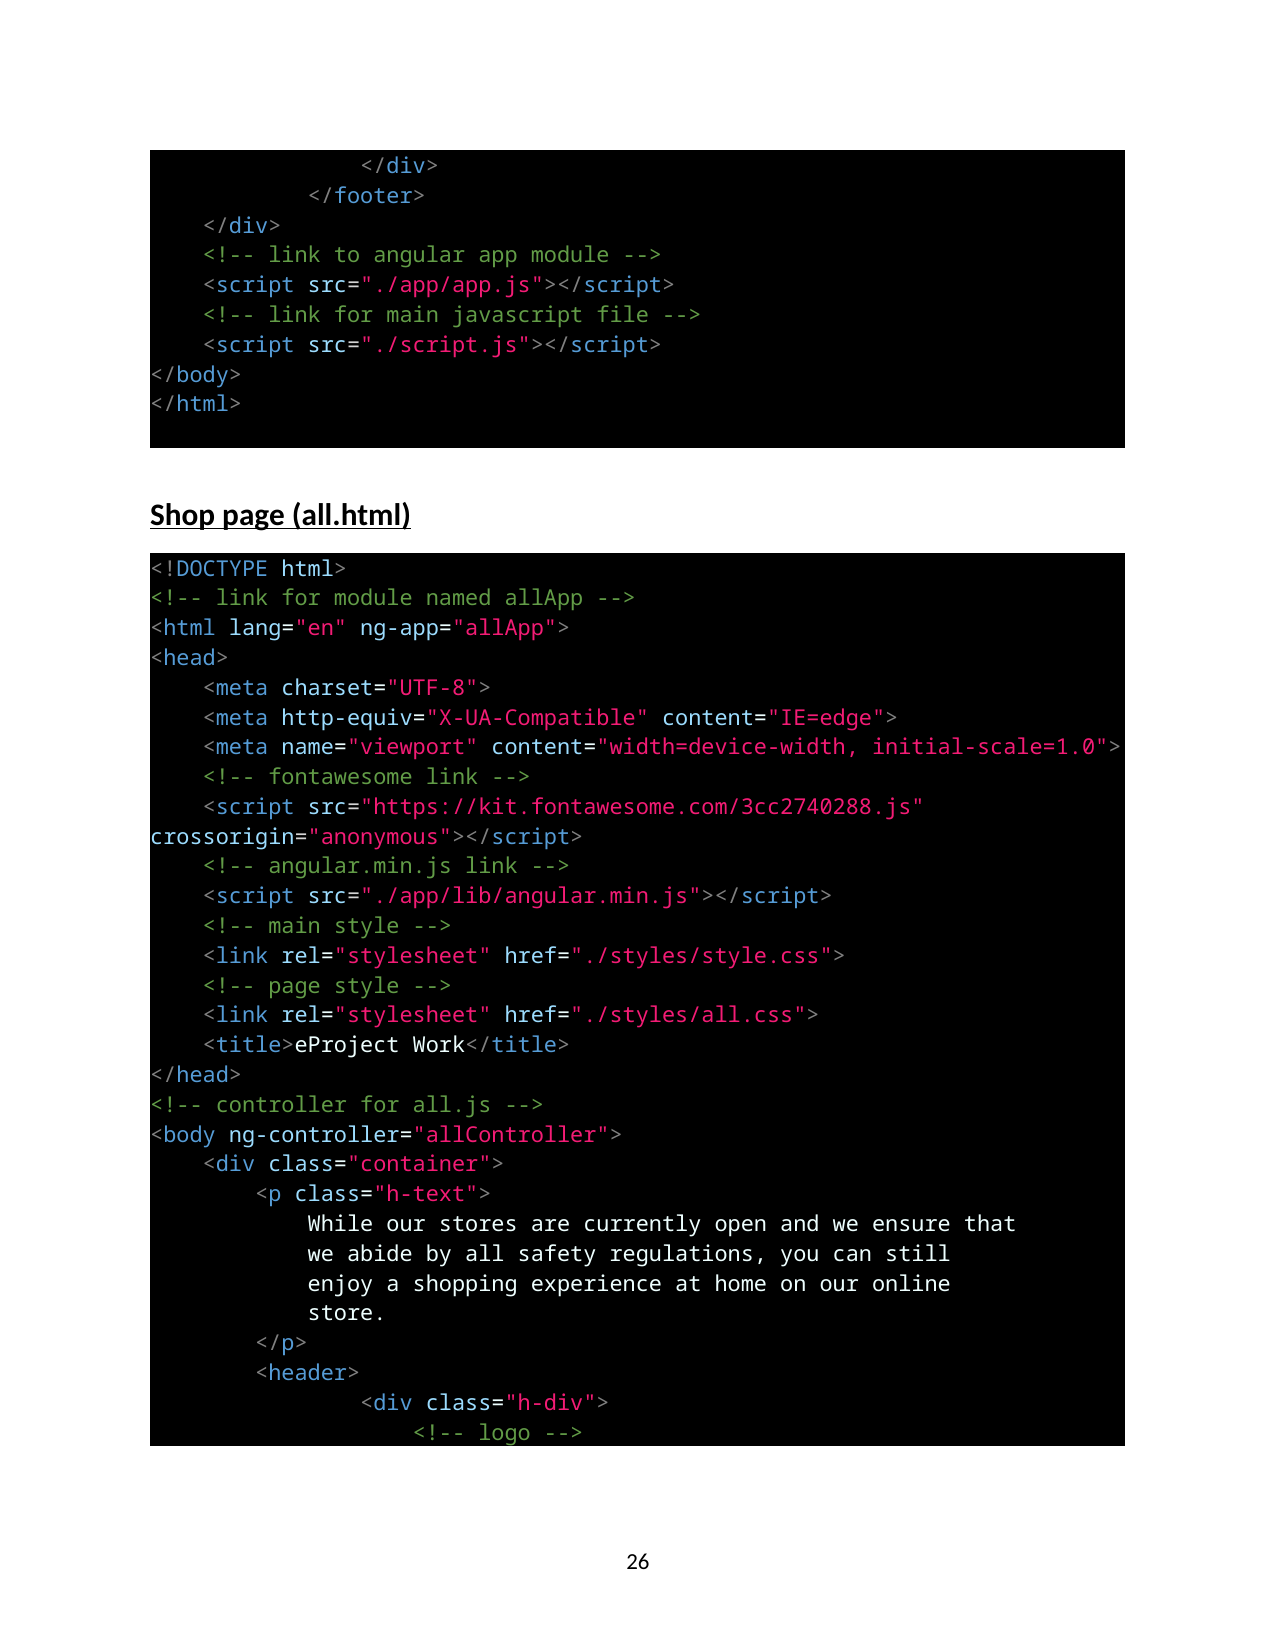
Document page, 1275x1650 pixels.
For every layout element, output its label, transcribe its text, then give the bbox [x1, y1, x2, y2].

text <!DOCTYPE html> [150, 553, 1125, 582]
text <!-- link to angular app module --> [150, 239, 1125, 269]
text <div class="container"> [150, 1148, 1125, 1178]
text <!-- link for module named allApp --> [150, 582, 1125, 612]
text <script src="https://kit.fontawesome.com/3cc2740288.js" crossorigin="anonymous"></script> [150, 791, 1125, 851]
text <p class="h-text"> [150, 1178, 1125, 1208]
text While our stores are currently open and we ensure that [150, 1208, 1125, 1238]
text <title>eProject Work</title> [150, 1029, 1125, 1059]
text <link rel="stylesheet" href="./styles/all.css"> [150, 999, 1125, 1029]
text <!-- link for main javascript file --> [150, 299, 1125, 329]
text <!-- logo --> [150, 1417, 1125, 1446]
text <script src="./app/lib/angular.min.js"></script> [150, 880, 1125, 910]
text <!-- fontawesome link --> [150, 761, 1125, 791]
text <link rel="stylesheet" href="./styles/style.css"> [150, 940, 1125, 970]
text </p> [150, 1327, 1125, 1357]
text </html> [150, 388, 1125, 418]
text Shop page (all.html) [150, 495, 1125, 533]
text <div class="h-div"> [150, 1387, 1125, 1417]
text </footer> [150, 180, 1125, 209]
text <!-- controller for all.js --> [150, 1089, 1125, 1119]
text </div> [150, 150, 1125, 180]
text <meta name="viewport" content="width=device-width, initial-scale=1.0"> [150, 731, 1125, 761]
text store. [150, 1297, 1125, 1327]
text <head> [150, 642, 1125, 672]
text enjoy a shopping experience at home on our online [150, 1268, 1125, 1297]
text <header> [150, 1357, 1125, 1387]
text <body ng-controller="allController"> [150, 1119, 1125, 1148]
text <!-- angular.min.js link --> [150, 851, 1125, 880]
text <!-- page style --> [150, 970, 1125, 999]
text <meta http-equiv="X-UA-Compatible" content="IE=edge"> [150, 702, 1125, 731]
text <!-- main style --> [150, 910, 1125, 940]
text we abide by all safety regulations, you can still [150, 1238, 1125, 1268]
text </body> [150, 358, 1125, 388]
text </div> [150, 209, 1125, 239]
text <meta charset="UTF-8"> [150, 672, 1125, 702]
text <script src="./app/app.js"></script> [150, 269, 1125, 299]
text <script src="./script.js"></script> [150, 329, 1125, 358]
text <html lang="en" ng-app="allApp"> [150, 612, 1125, 642]
text </head> [150, 1059, 1125, 1089]
